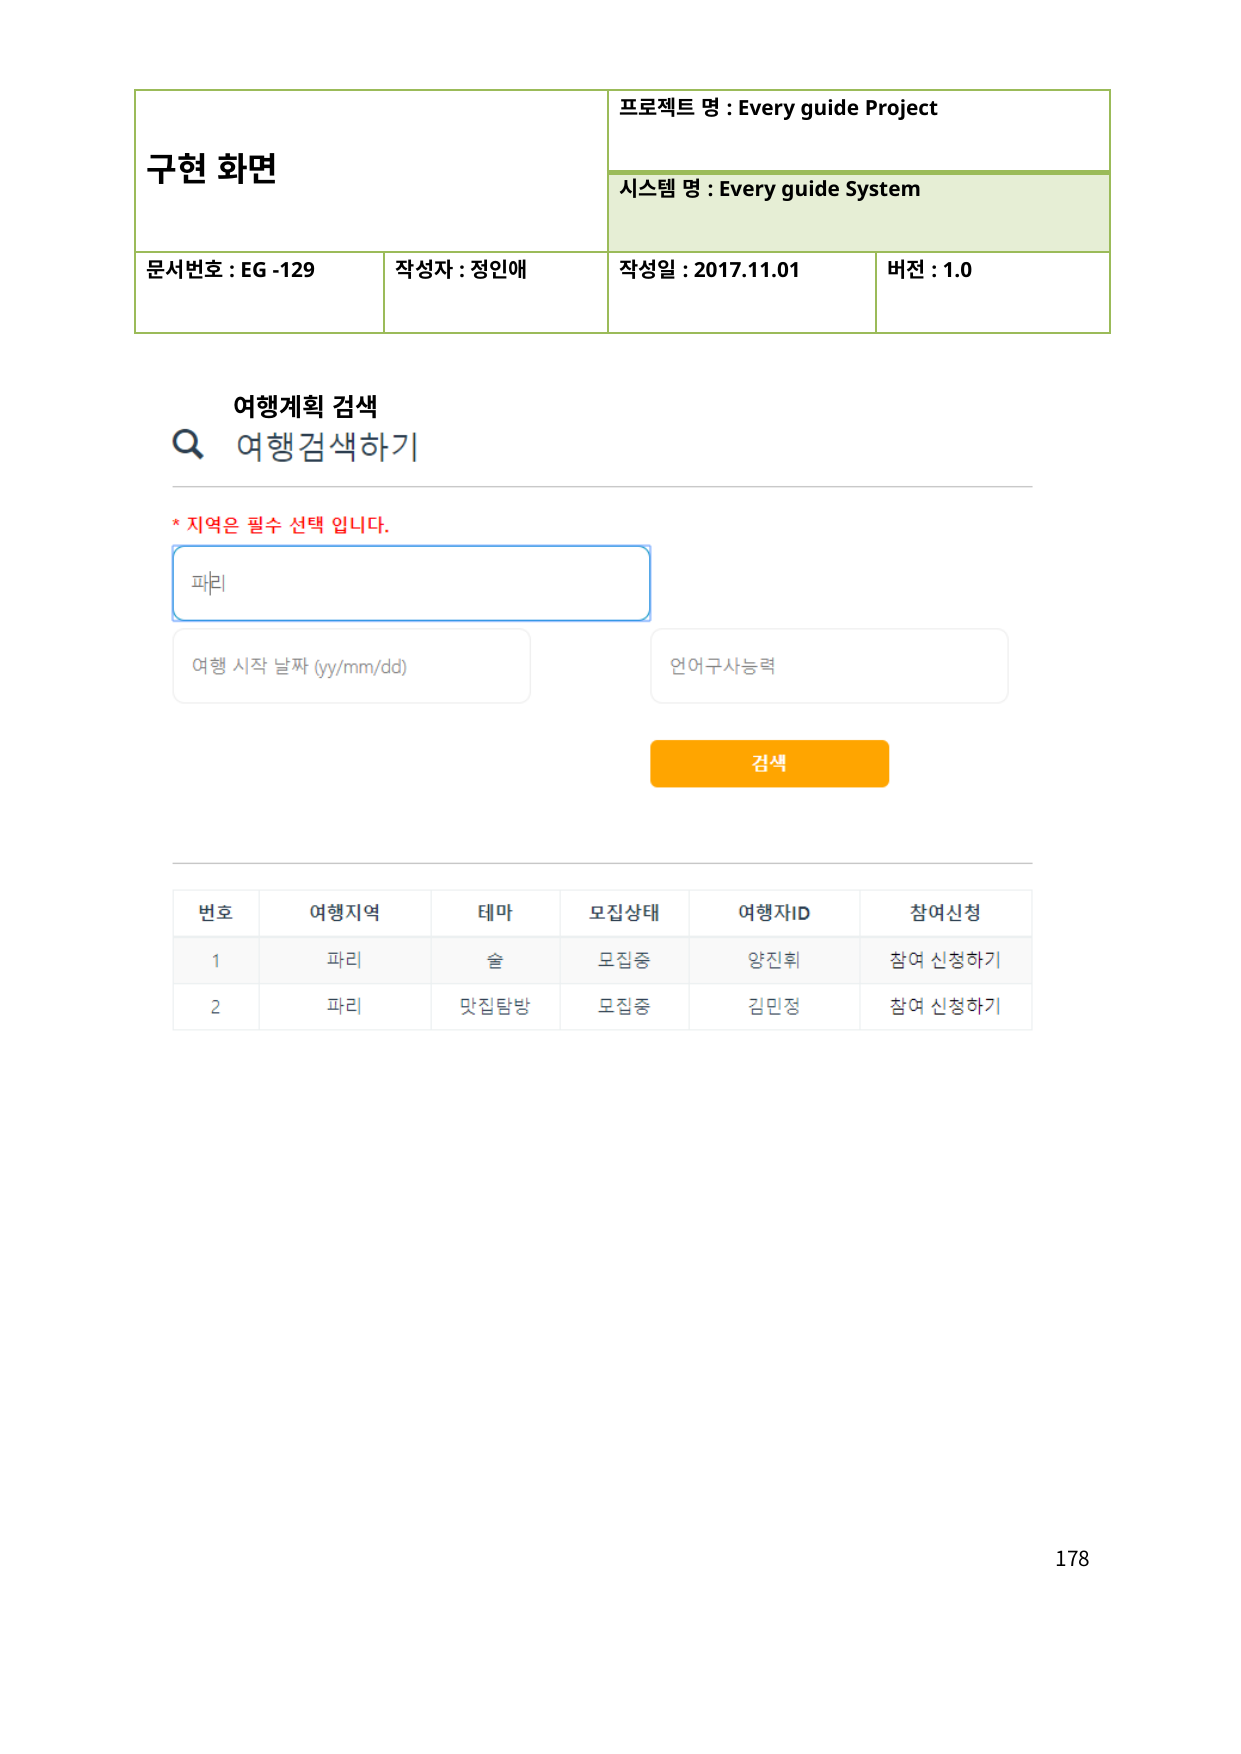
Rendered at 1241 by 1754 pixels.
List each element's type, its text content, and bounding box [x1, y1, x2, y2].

picture [150, 423, 1090, 1067]
text 여행계획 검색 [150, 387, 1090, 423]
